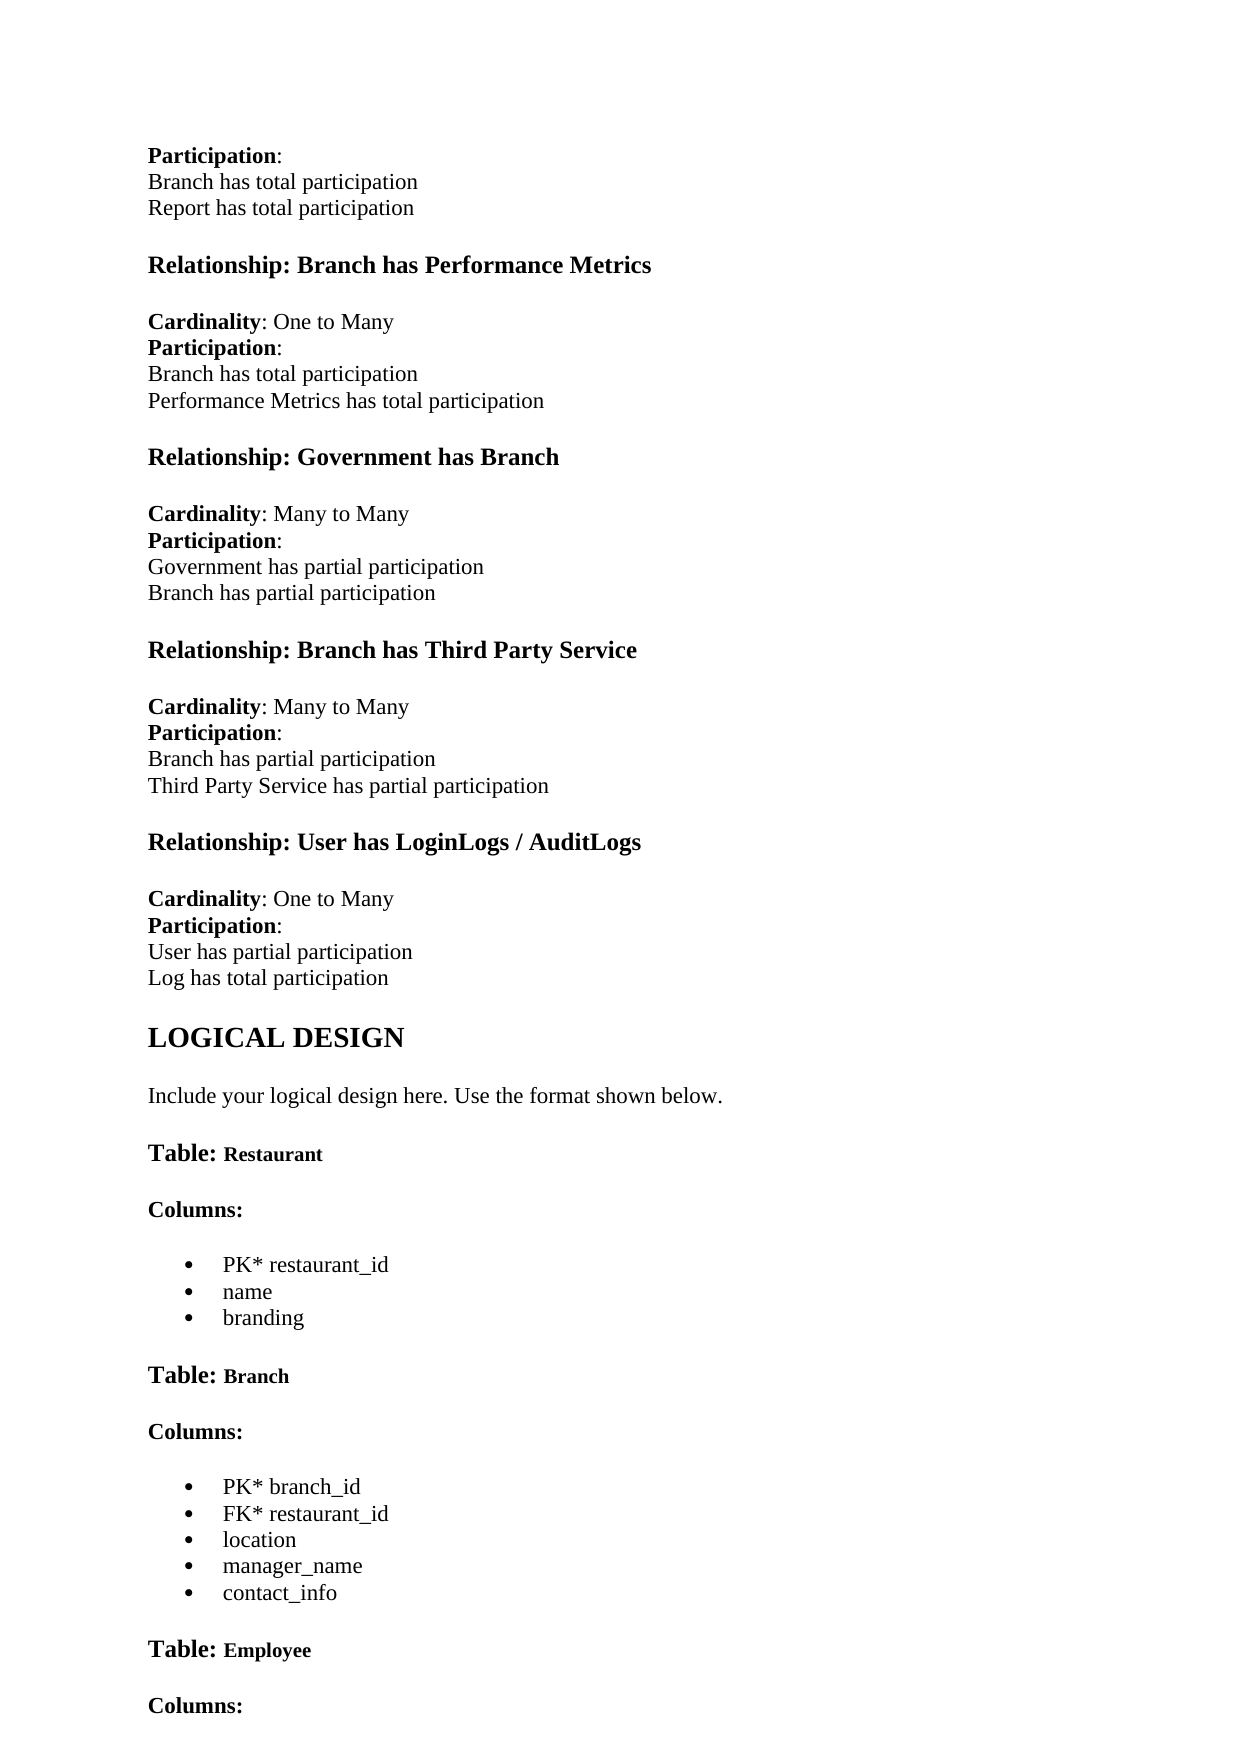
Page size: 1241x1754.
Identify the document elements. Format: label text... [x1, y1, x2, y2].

subtitle Table: Employee [148, 1634, 1093, 1663]
text Cardinality: One to Many Participation: Branch has total participation Performance Metrics has total participation [148, 308, 1093, 413]
subtitle Table: Restaurant [148, 1138, 1093, 1167]
subtitle Relationship: User has LoginLogs / AuditLogs [148, 827, 1093, 856]
subtitle Relationship: Branch has Third Party Service [148, 635, 1093, 664]
subtitle Relationship: Government has Branch [148, 442, 1093, 471]
text Cardinality: Many to Many Participation: Government has partial participation Branch has partial participation [148, 500, 1093, 606]
list contact_info [185, 1579, 1093, 1605]
text Columns: [148, 1418, 1093, 1444]
text Columns: [148, 1196, 1093, 1222]
text Include your logical design here. Use the format shown below. [148, 1083, 1093, 1109]
text Columns: [148, 1692, 1093, 1718]
text LOGICAL DESIGN [148, 1020, 1093, 1053]
list PK* restaurant_id [185, 1252, 1093, 1278]
list FK* restaurant_id [185, 1499, 1093, 1526]
text Cardinality: Many to Many Participation: Branch has partial participation Third Party Service has partial participation [148, 693, 1093, 798]
list PK* branch_id [185, 1473, 1093, 1499]
text Cardinality: One to Many Participation: User has partial participation Log has total participation [148, 885, 1093, 991]
list manager_name [185, 1552, 1093, 1579]
subtitle Table: Branch [148, 1360, 1093, 1388]
list name [185, 1278, 1093, 1304]
list location [185, 1526, 1093, 1552]
list branding [185, 1304, 1093, 1331]
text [148, 142, 1093, 221]
subtitle Relationship: Branch has Performance Metrics [148, 250, 1093, 279]
